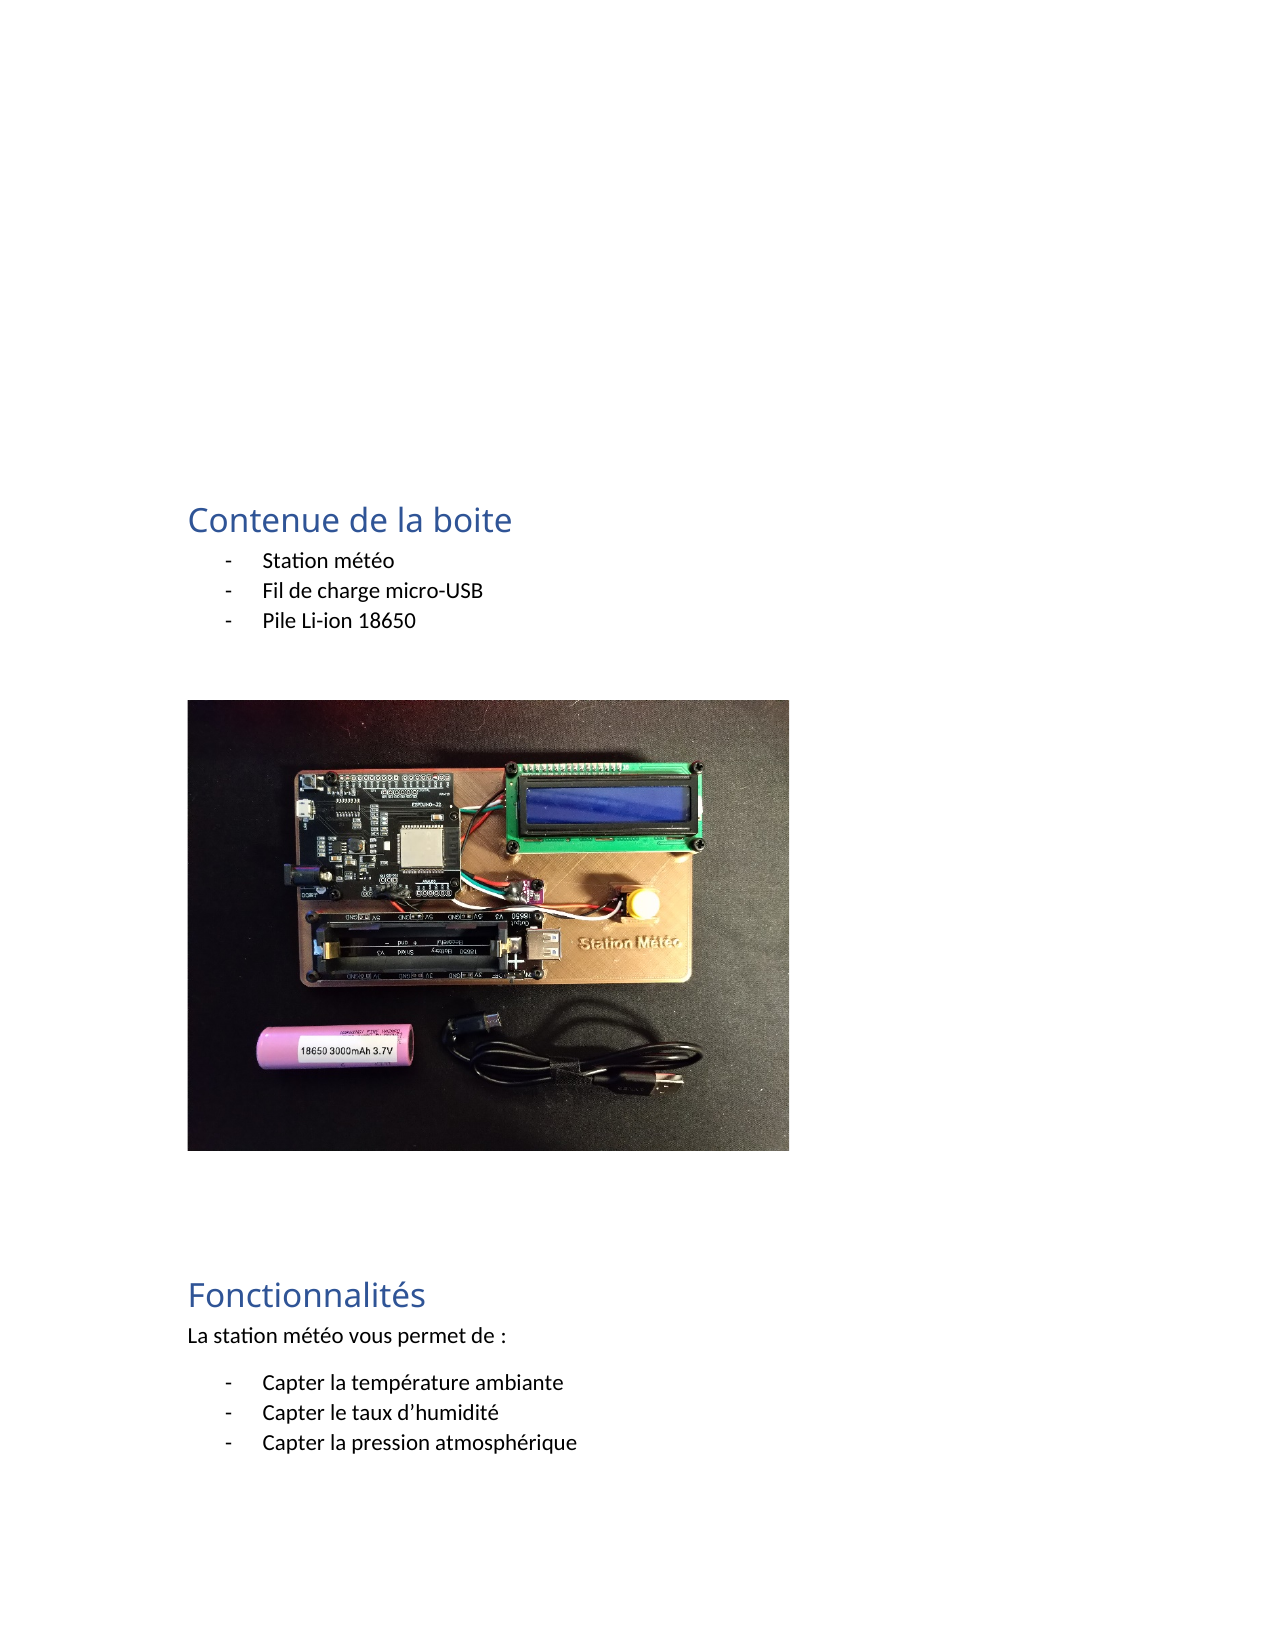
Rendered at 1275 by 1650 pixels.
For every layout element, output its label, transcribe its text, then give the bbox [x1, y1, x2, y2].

picture [187, 700, 790, 1151]
text La station météo vous permet de : [187, 1321, 1087, 1349]
list Pile Li-ion 18650 [225, 606, 1087, 634]
list Station météo [225, 546, 1087, 574]
list Capter le taux d’humidité [225, 1398, 1087, 1426]
subtitle Contenue de la boite [187, 497, 1087, 542]
list Fil de charge micro-USB [225, 576, 1087, 604]
list Capter la température ambiante [225, 1368, 1087, 1396]
list Capter la pression atmosphérique [225, 1428, 1087, 1456]
subtitle Fonctionnalités [187, 1272, 1087, 1317]
